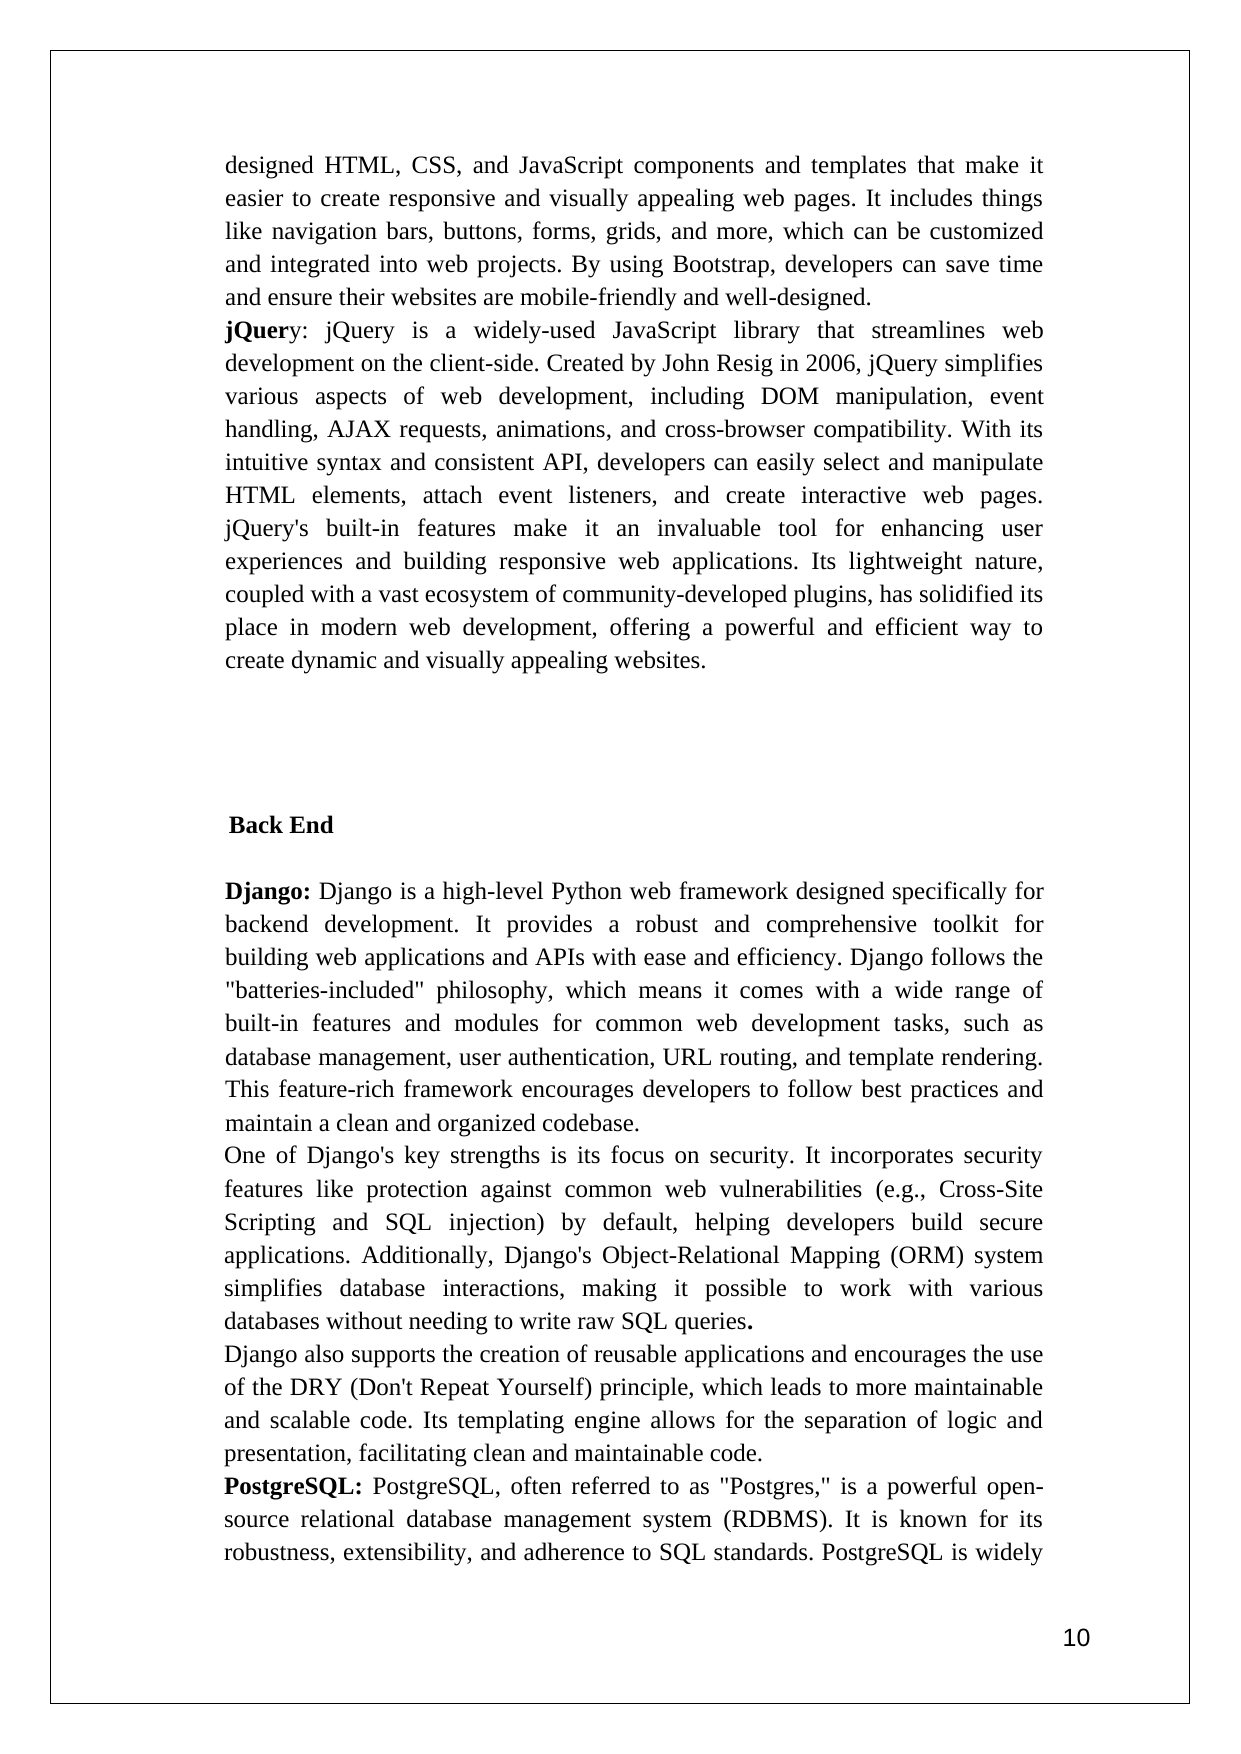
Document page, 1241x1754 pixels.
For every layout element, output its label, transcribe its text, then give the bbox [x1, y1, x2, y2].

list Back End [229, 810, 1090, 839]
text jQuery: jQuery is a widely-used JavaScript library that streamlines web development on the client-side. Created by John Resig in 2006, jQuery simplifies various aspects of web development, including DOM manipulation, event handling, AJAX requests, animations, and cross-browser compatibility. With its intuitive syntax and consistent API, developers can easily select and manipulate HTML elements, attach event listeners, and create interactive web pages. jQuery's built-in features make it an invaluable tool for enhancing user experiences and building responsive web applications. Its lightweight nature, coupled with a vast ecosystem of community-developed plugins, has solidified its place in modern web development, offering a powerful and efficient way to create dynamic and visually appealing websites. [225, 315, 1044, 674]
text Django: Django is a high-level Python web framework designed specifically for backend development. It provides a robust and comprehensive toolkit for building web applications and APIs with ease and efficiency. Django follows the "batteries-included" philosophy, which means it comes with a wide range of built-in features and modules for common web development tasks, such as database management, user authentication, URL routing, and template rendering. This feature-rich framework encourages developers to follow best practices and maintain a clean and organized codebase. [225, 876, 1044, 1136]
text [224, 1471, 1044, 1566]
text One of Django's key strengths is its focus on security. It incorporates security features like protection against common web vulnerabilities (e.g., Cross-Site Scripting and SQL injection) by default, helping developers build secure applications. Additionally, Django's Object-Relational Mapping (ORM) system simplifies database interactions, making it possible to work with various databases without needing to write raw SQL queries. [224, 1141, 1044, 1334]
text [225, 150, 1044, 311]
text Django also supports the creation of reusable applications and encourages the use of the DRY (Don't Repeat Yourself) principle, which leads to more maintainable and scalable code. Its templating engine allows for the separation of logic and presentation, facilitating clean and maintainable code. [224, 1339, 1044, 1467]
